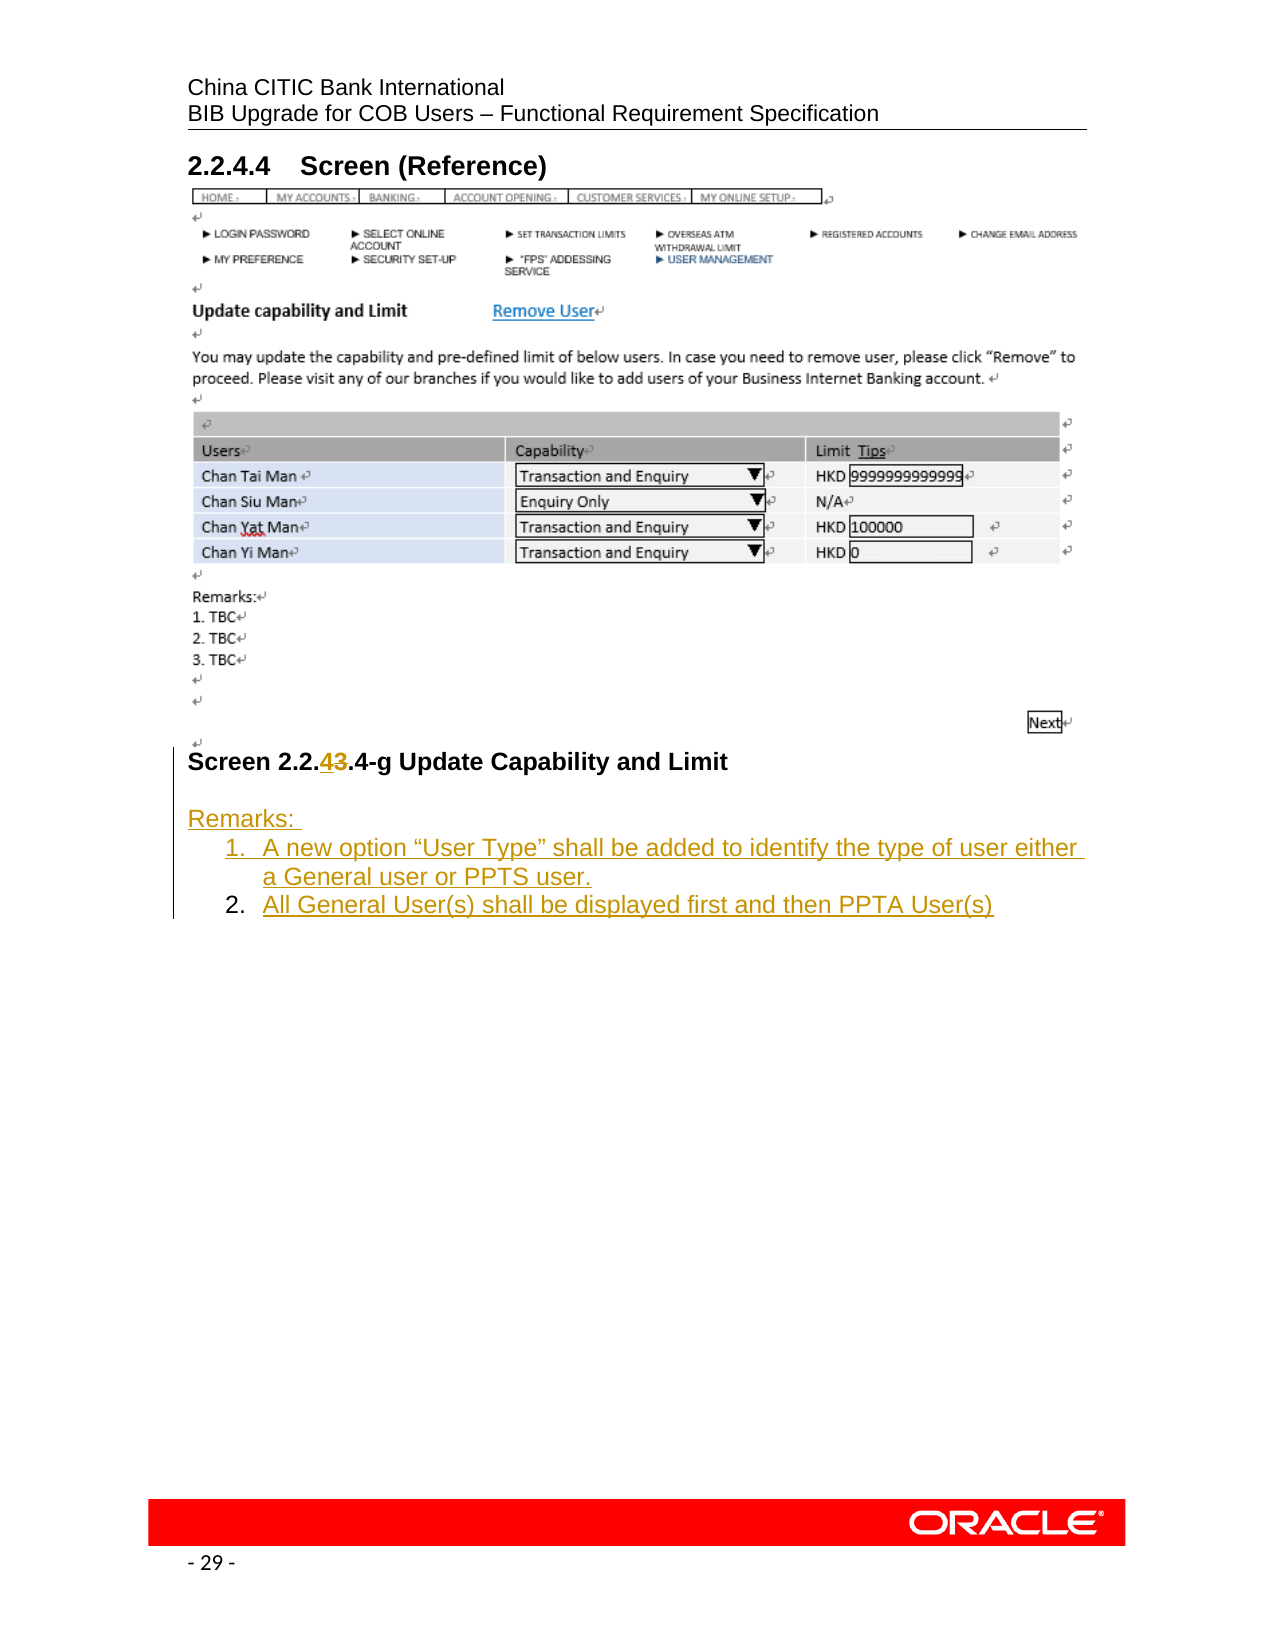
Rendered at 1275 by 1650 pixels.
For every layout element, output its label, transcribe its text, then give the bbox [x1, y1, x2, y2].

subtitle Screen (Reference) [187, 150, 1087, 181]
text Screen 2.2..4-a Update Capability and Limit [187, 747, 1087, 776]
picture [187, 187, 1088, 747]
picture [148, 1499, 1126, 1546]
